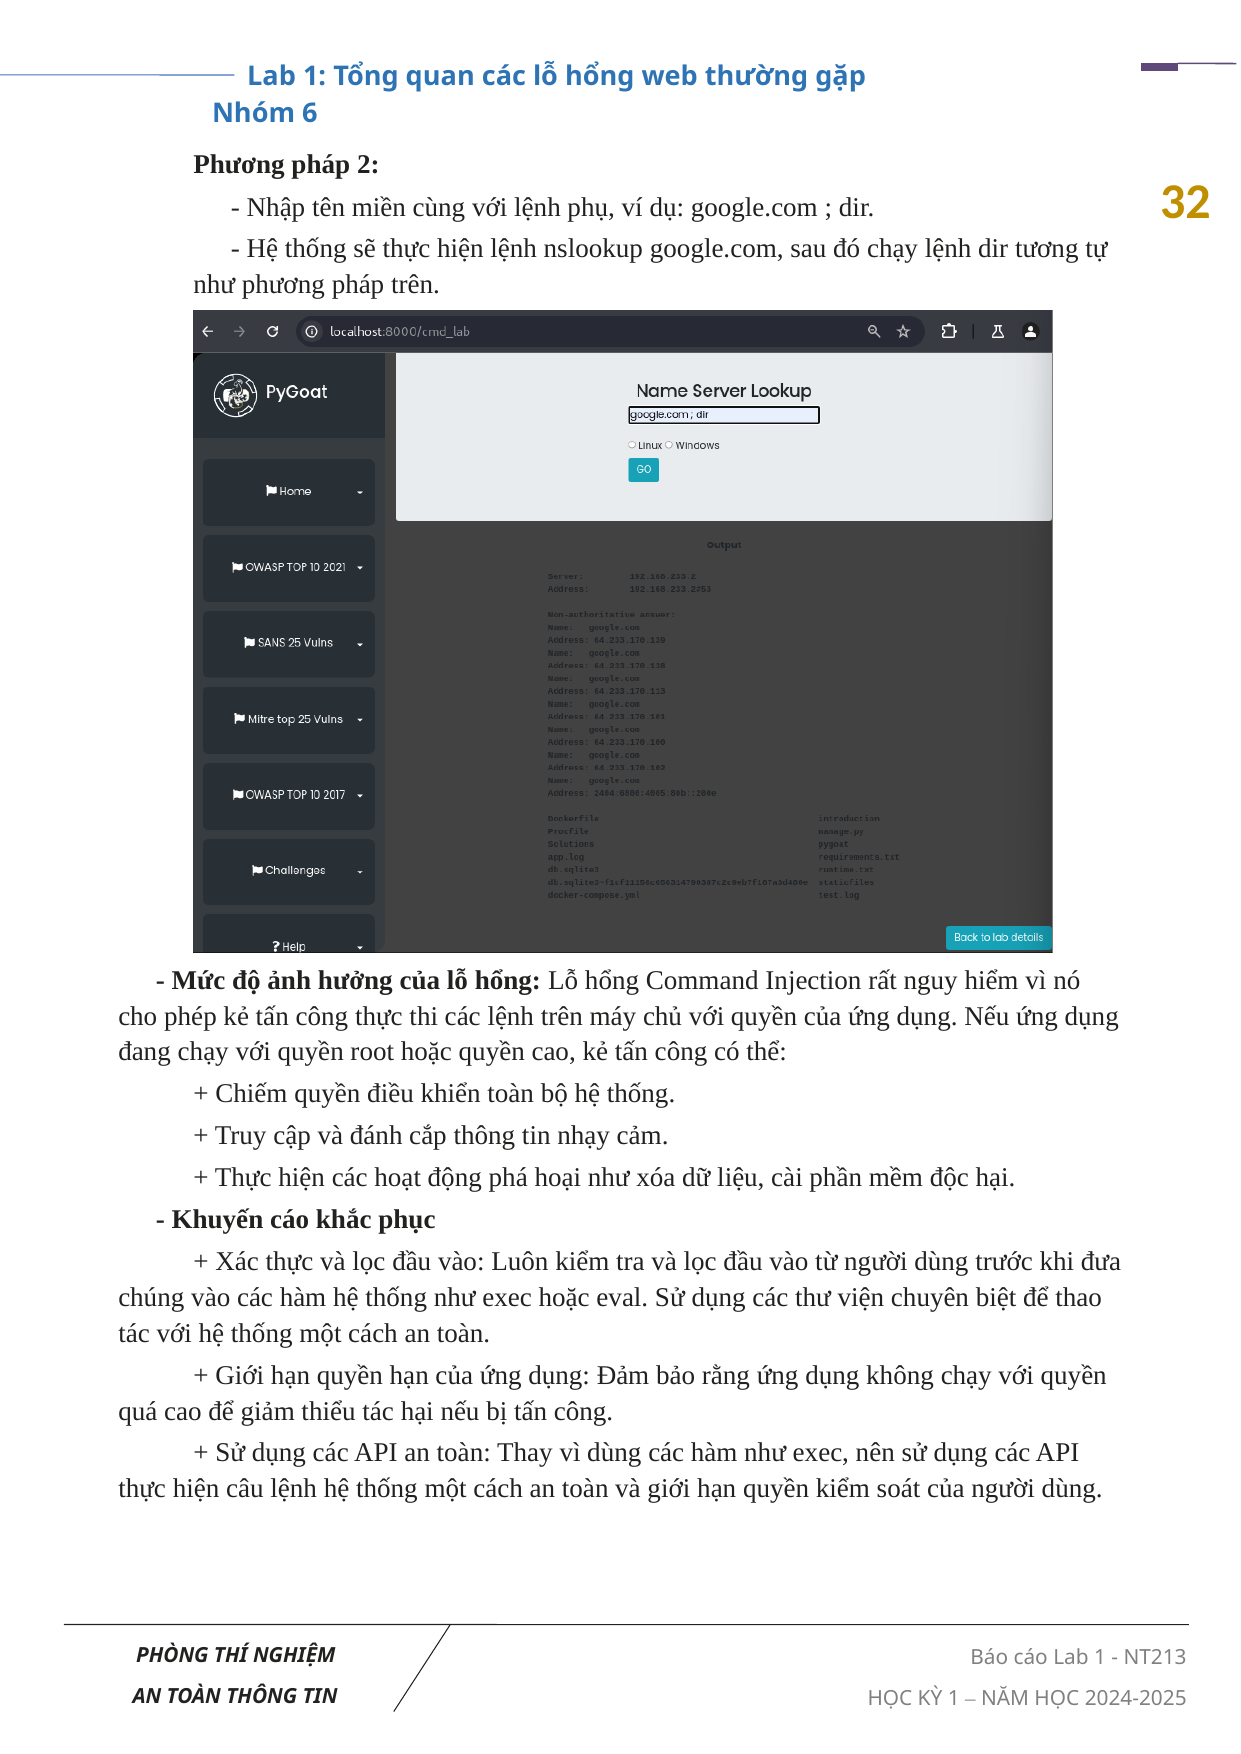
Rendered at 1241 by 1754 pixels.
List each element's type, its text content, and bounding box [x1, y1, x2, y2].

text - Khuyến cáo khắc phục [118, 1203, 1122, 1234]
text + Thực hiện các hoạt động phá hoại như xóa dữ liệu, cài phần mềm độc hại. [156, 1161, 1122, 1193]
text + Truy cập và đánh cắp thông tin nhạy cảm. [156, 1119, 1122, 1151]
text - Nhập tên miền cùng với lệnh phụ, ví dụ: google.com ; dir. [156, 191, 1122, 222]
text - Mức độ ảnh hưởng của lỗ hổng: Lỗ hổng Command Injection rất nguy hiểm vì nó cho phép kẻ tấn công thực thi các lệnh trên máy chủ với quyền của ứng dụng. Nếu ứng dụng đang chạy với quyền root hoặc quyền cao, kẻ tấn công có thể: [118, 964, 1122, 1067]
text - Hệ thống sẽ thực hiện lệnh nslookup google.com, sau đó chạy lệnh dir tương tự như phương pháp trên. [193, 233, 1122, 299]
text + Giới hạn quyền hạn của ứng dụng: Đảm bảo rằng ứng dụng không chạy với quyền quá cao để giảm thiểu tác hại nếu bị tấn công. [118, 1359, 1122, 1426]
text Phương pháp 2: [118, 149, 1122, 180]
text + Chiếm quyền điều khiển toàn bộ hệ thống. [156, 1077, 1122, 1109]
text + Sử dụng các API an toàn: Thay vì dùng các hàm như exec, nên sử dụng các API thực hiện câu lệnh hệ thống một cách an toàn và giới hạn quyền kiểm soát của người dùng. [118, 1437, 1122, 1503]
picture [193, 310, 1053, 953]
text + Xác thực và lọc đầu vào: Luôn kiểm tra và lọc đầu vào từ người dùng trước khi đưa chúng vào các hàm hệ thống như exec hoặc eval. Sử dụng các thư viện chuyên biệt để thao tác với hệ thống một cách an toàn. [118, 1245, 1122, 1348]
